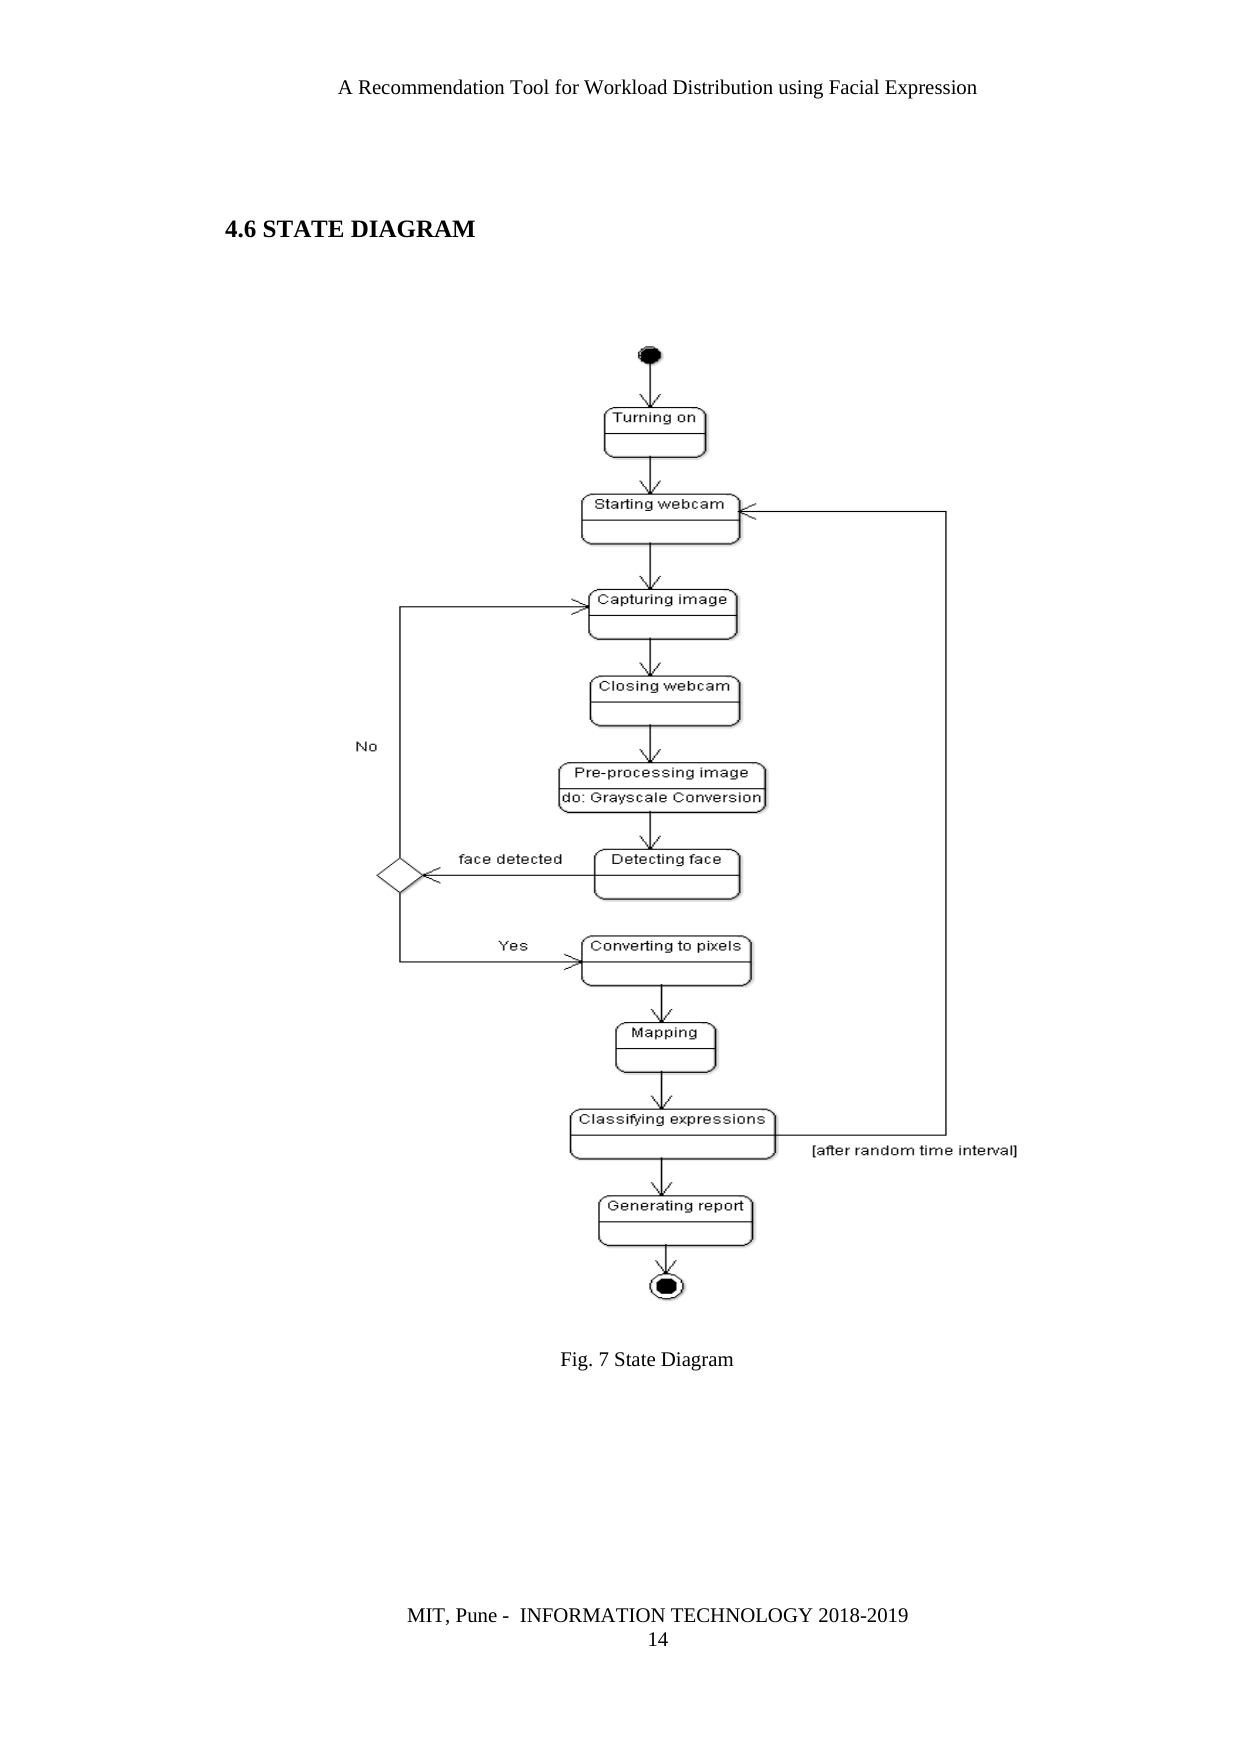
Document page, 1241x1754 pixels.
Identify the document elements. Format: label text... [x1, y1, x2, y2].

text 4.6 STATE DIAGRAM [225, 214, 1090, 243]
picture [281, 341, 1035, 1322]
